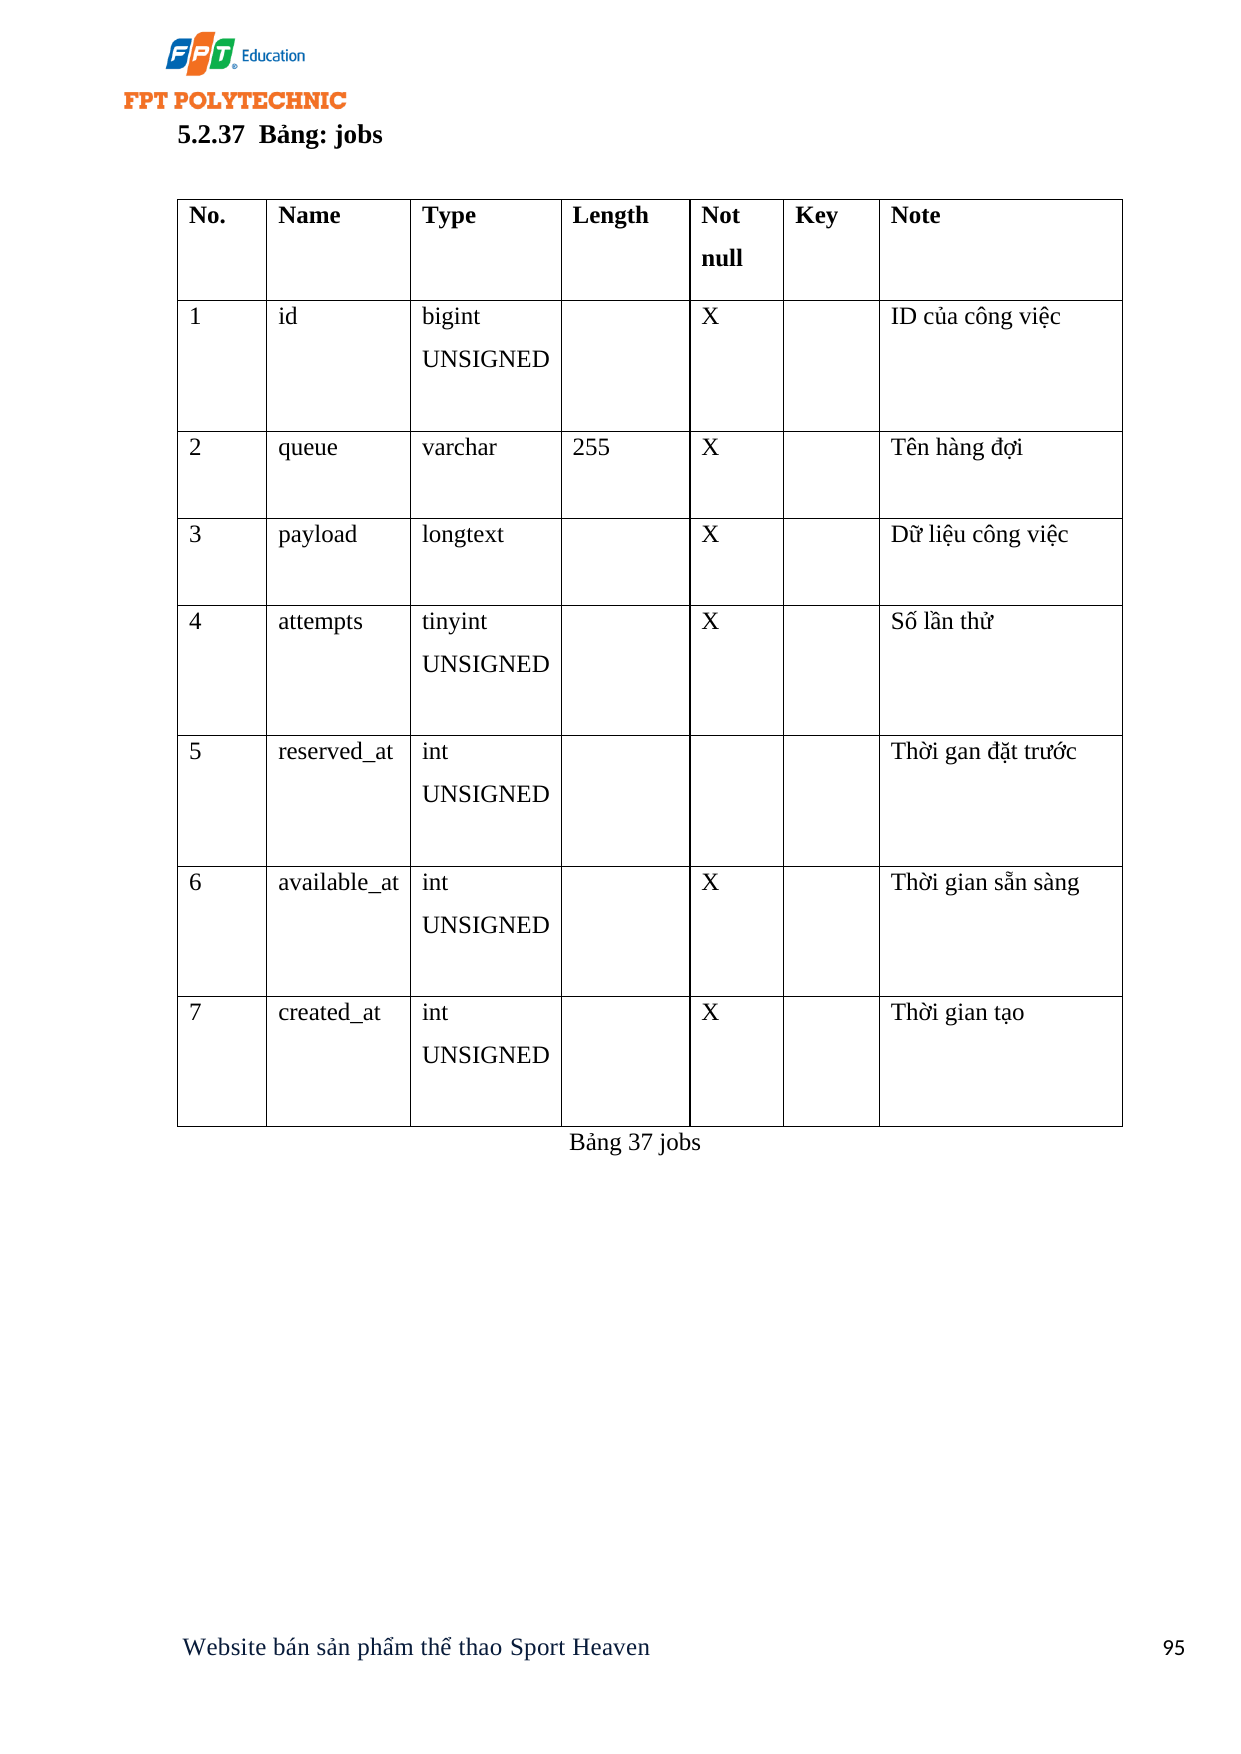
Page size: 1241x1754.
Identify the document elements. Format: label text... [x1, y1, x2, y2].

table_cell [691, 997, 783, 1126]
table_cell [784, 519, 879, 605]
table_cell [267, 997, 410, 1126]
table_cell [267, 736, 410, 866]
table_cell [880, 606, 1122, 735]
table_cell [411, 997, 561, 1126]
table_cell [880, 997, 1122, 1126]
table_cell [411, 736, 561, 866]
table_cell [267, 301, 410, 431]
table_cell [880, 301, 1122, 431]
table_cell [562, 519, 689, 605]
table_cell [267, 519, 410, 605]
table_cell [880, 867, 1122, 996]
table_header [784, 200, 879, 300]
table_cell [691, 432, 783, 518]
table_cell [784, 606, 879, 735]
picture [116, 24, 354, 116]
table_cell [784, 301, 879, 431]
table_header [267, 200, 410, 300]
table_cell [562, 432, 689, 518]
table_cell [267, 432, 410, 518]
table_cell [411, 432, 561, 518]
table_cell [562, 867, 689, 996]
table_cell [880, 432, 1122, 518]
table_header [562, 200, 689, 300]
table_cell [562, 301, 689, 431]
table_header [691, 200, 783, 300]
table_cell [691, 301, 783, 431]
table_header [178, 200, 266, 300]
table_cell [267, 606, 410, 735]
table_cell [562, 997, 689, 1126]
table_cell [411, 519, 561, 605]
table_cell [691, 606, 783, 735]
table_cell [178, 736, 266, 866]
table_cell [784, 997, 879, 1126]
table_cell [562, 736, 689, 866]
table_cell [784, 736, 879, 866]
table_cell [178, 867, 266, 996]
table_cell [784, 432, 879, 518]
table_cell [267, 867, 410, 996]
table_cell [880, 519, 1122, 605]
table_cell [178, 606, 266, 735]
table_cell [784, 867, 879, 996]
subtitle Bảng: jobs [177, 118, 1092, 149]
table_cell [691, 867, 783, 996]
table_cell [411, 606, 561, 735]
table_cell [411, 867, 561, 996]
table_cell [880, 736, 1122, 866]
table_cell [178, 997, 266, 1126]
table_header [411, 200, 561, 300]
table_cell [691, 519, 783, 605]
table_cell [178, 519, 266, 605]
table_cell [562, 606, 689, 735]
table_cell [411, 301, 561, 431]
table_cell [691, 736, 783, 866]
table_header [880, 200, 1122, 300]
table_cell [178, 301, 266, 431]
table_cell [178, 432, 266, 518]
